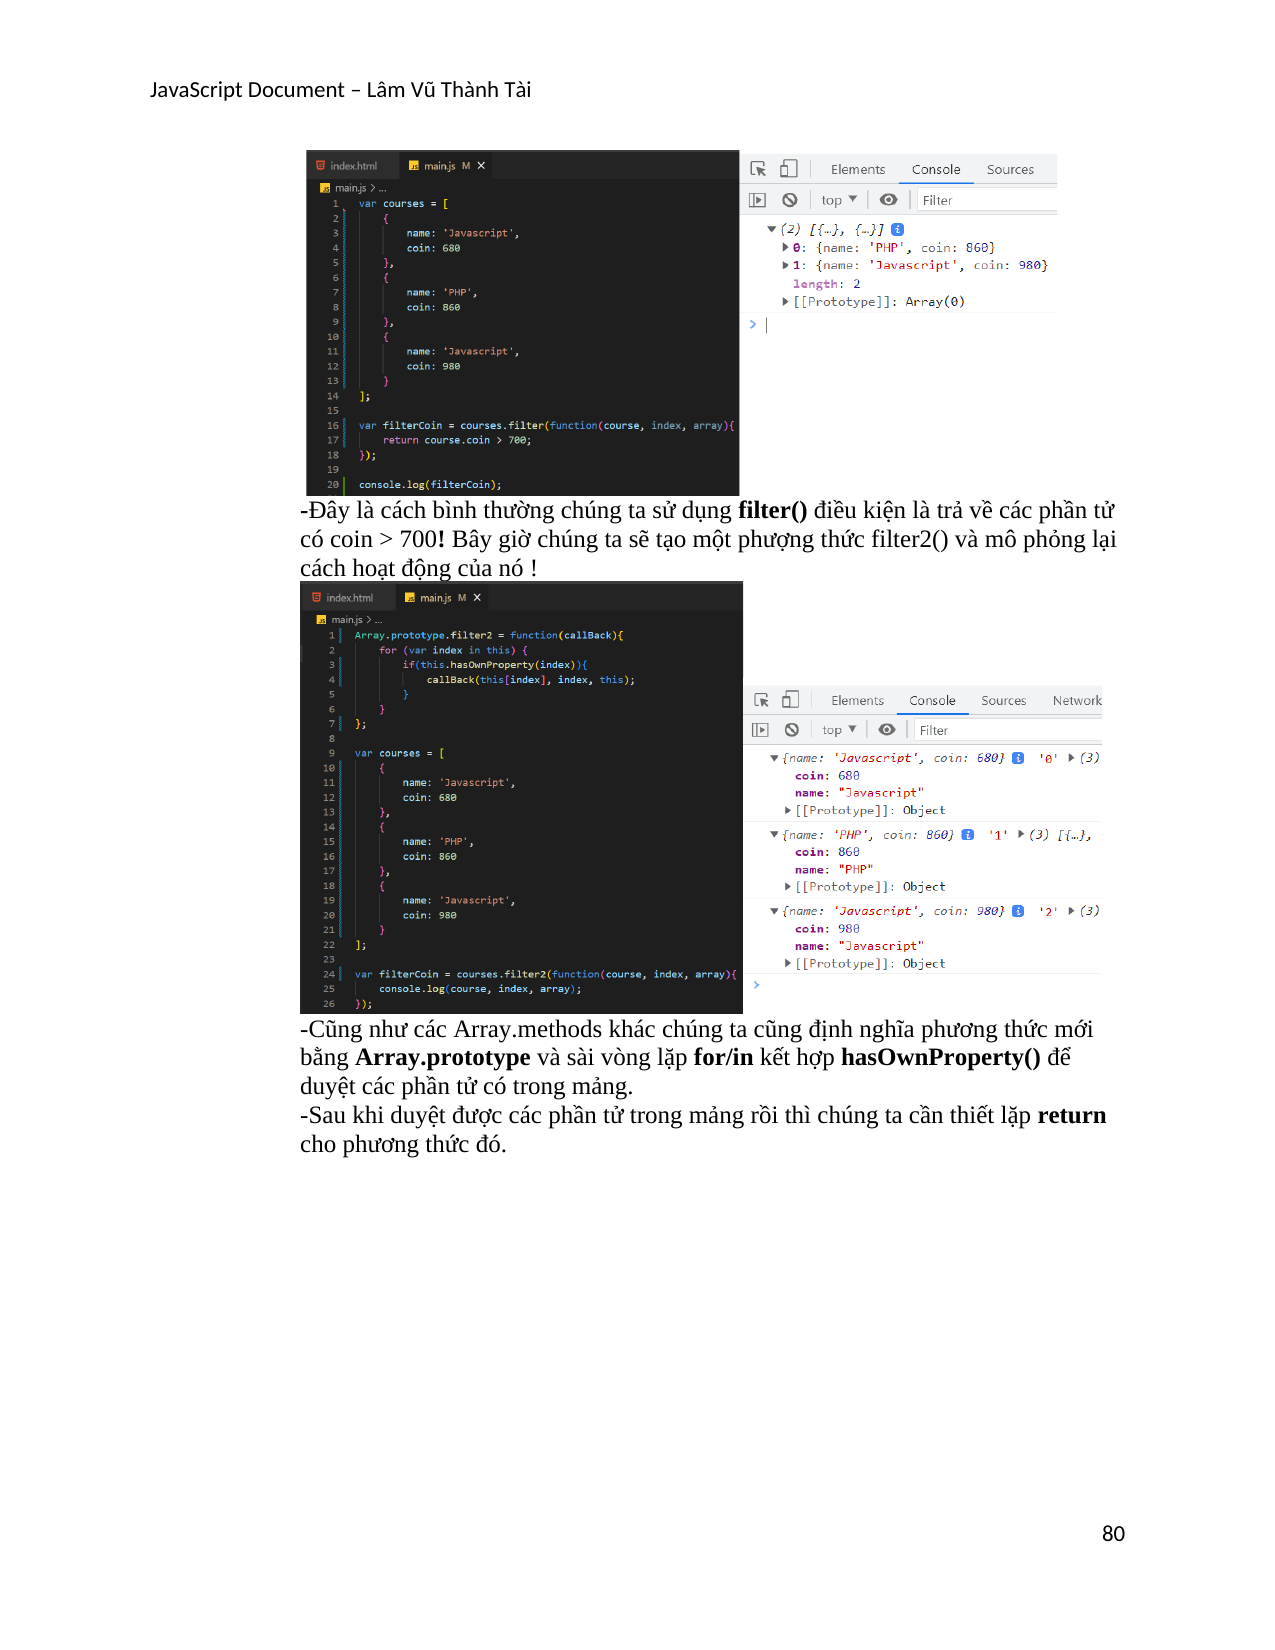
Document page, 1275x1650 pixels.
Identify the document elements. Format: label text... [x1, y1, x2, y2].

picture [306, 150, 1058, 496]
list -Cũng như các Array.methods khác chúng ta cũng định nghĩa phương thức mới bằng Array.prototype và sài vòng lặp for/in kết hợp hasOwnProperty() để duyệt các phần tử có trong mảng. [300, 1014, 1125, 1100]
list -Sau khi duyệt được các phần tử trong mảng rồi thì chúng ta cần thiết lặp return cho phương thức đó. [300, 1100, 1125, 1157]
picture [300, 581, 1103, 1014]
list -Đây là cách bình thường chúng ta sử dụng filter() điều kiện là trả về các phần tử có coin > 700! Bây giờ chúng ta sẽ tạo một phượng thức filter2() và mô phỏng lại cách hoạt động của nó ! [300, 495, 1125, 581]
